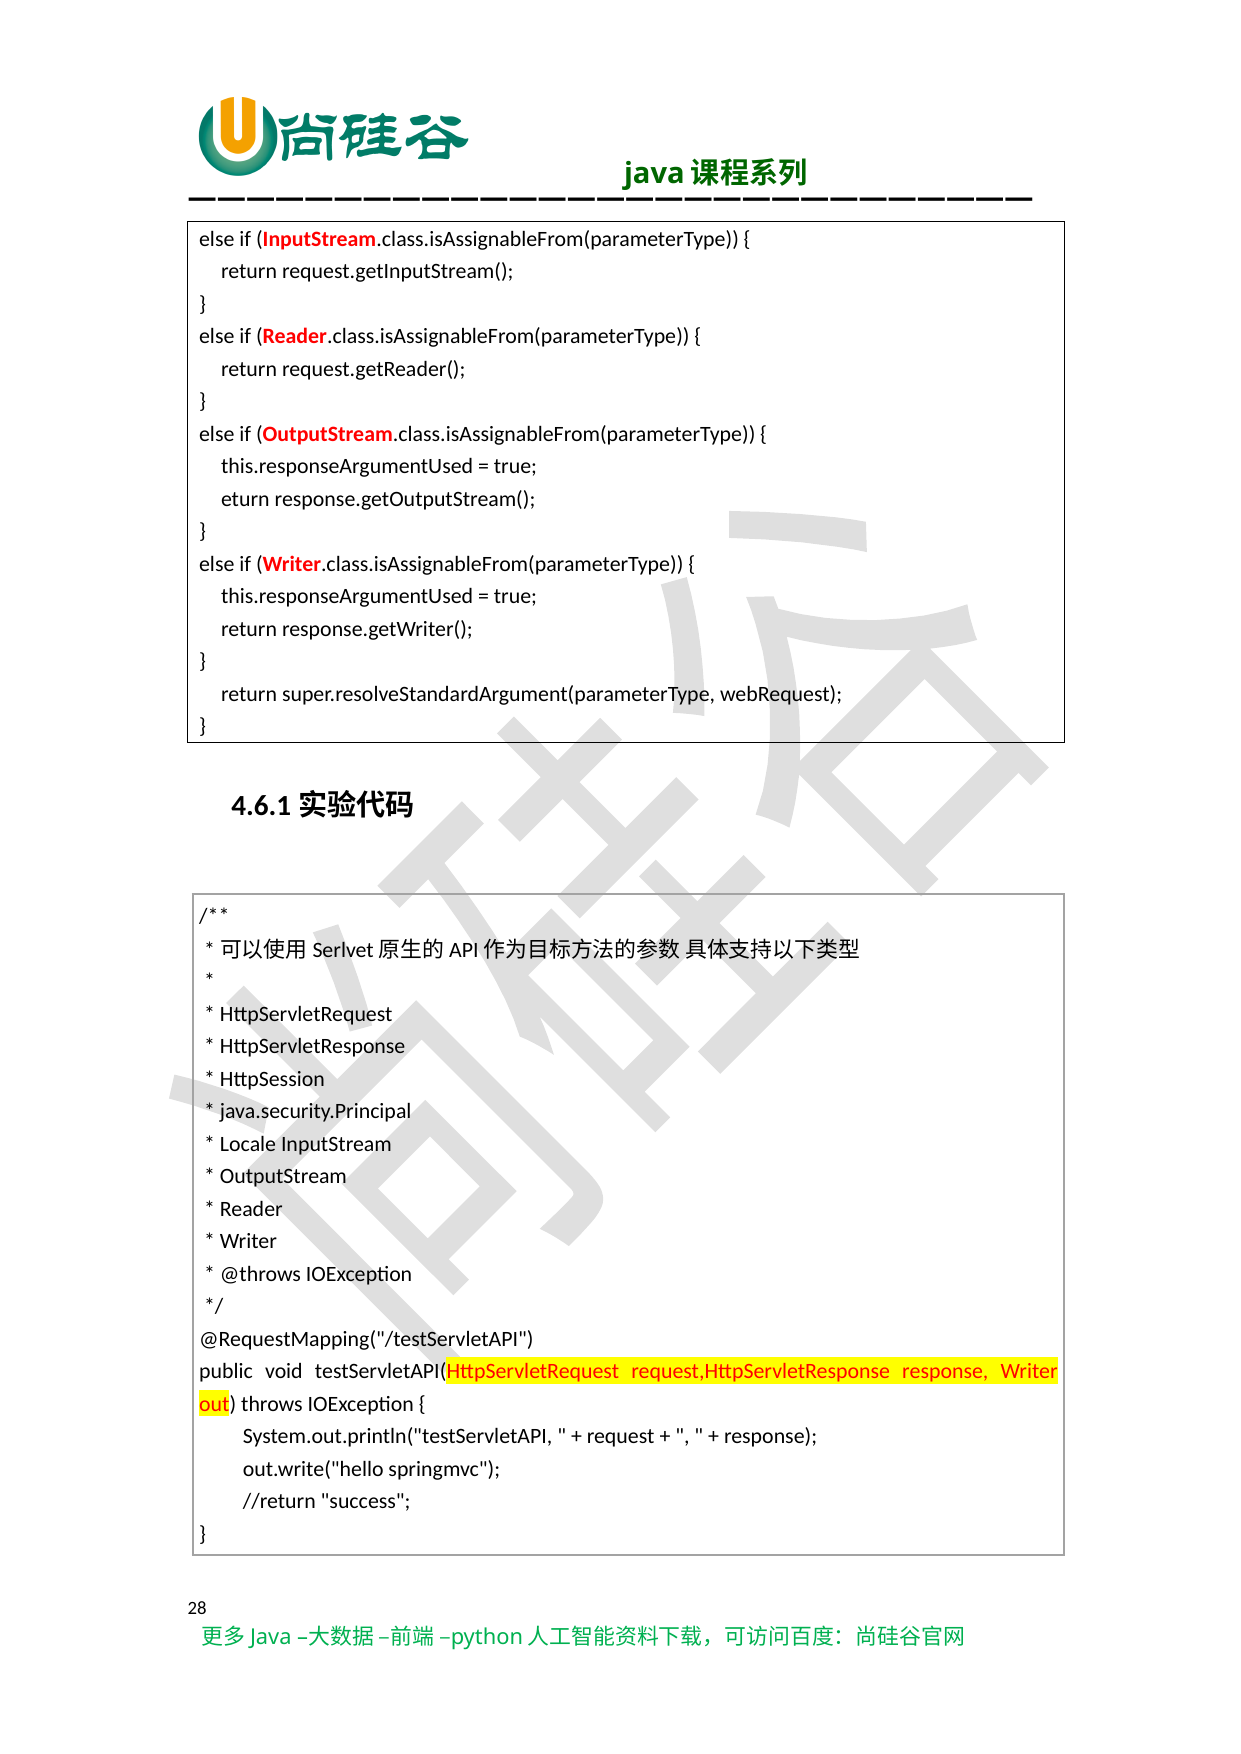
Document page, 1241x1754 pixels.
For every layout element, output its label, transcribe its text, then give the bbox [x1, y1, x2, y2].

subtitle 4.6.1 实验代码 [187, 770, 1053, 835]
picture [187, 88, 476, 184]
table_header /** * 可以使用 Serlvet 原生的 API 作为目标方法的参数 具体支持以下类型 * * HttpServletRequest * HttpServletResponse * HttpSession * java.security.Principal * Locale InputStream * OutputStream * Reader * Writer * @throws IOException */ @RequestMapping("/testServletAPI") public void testServletAPI(HttpServletRequest request,HttpServletResponse response, Writer out) throws IOException { System.out.println("testServletAPI, " + request + ", " + response); out.write("hello springmvc"); //return "success"; } [194, 895, 1063, 1553]
